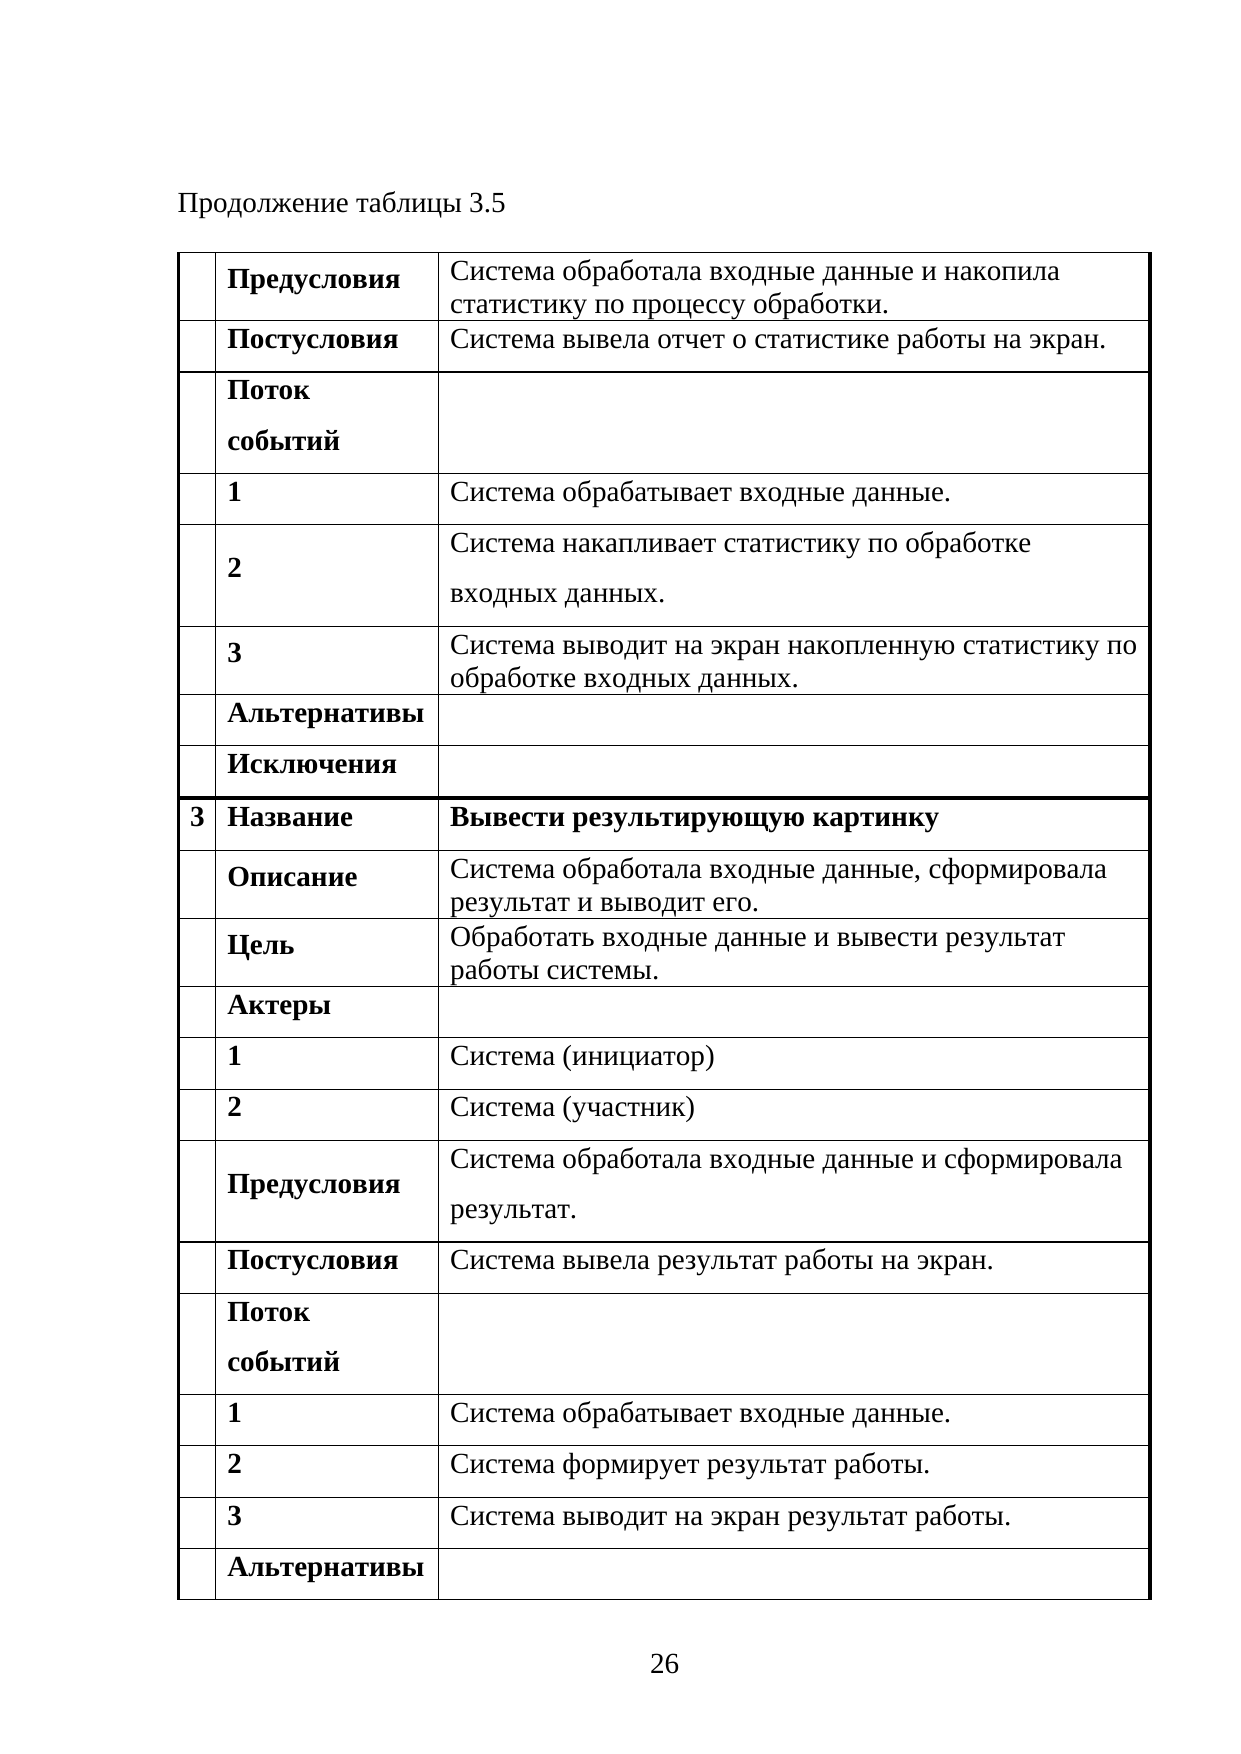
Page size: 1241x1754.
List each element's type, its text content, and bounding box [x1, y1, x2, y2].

table_cell [180, 1446, 215, 1497]
table_header [180, 253, 215, 320]
table_cell [180, 525, 215, 626]
table_cell [180, 1549, 215, 1599]
table_cell 2 [216, 525, 438, 626]
table_cell Поток событий [216, 373, 438, 473]
table_cell Система накапливает статистику по обработке входных данных. [439, 525, 1148, 626]
table_cell Система (инициатор) [439, 1038, 1148, 1088]
table_cell [180, 746, 215, 796]
table_cell Постусловия [216, 321, 438, 371]
table_cell [180, 1395, 215, 1445]
table_cell Поток событий [216, 1294, 438, 1394]
table_cell Система обрабатывает входные данные. [439, 474, 1148, 524]
table_cell Система формирует результат работы. [439, 1446, 1148, 1497]
table_cell 2 [216, 1446, 438, 1497]
table_cell Система вывела отчет о статистике работы на экран. [439, 321, 1148, 371]
table_cell Предусловия [216, 1141, 438, 1241]
table_cell 1 [216, 1395, 438, 1445]
table_cell [439, 695, 1148, 745]
table_cell [439, 987, 1148, 1037]
table_cell [180, 987, 215, 1037]
table_cell Альтернативы [216, 1549, 438, 1599]
table_cell [439, 373, 1148, 473]
table_cell [180, 474, 215, 524]
table_header Система обработала входные данные и накопила статистику по процессу обработки. [439, 253, 1148, 320]
table_cell Система выводит на экран результат работы. [439, 1498, 1148, 1548]
table_cell [180, 1090, 215, 1140]
table_cell [180, 1294, 215, 1394]
table_cell Исключения [216, 746, 438, 796]
table_cell 1 [216, 1038, 438, 1088]
table_cell Название [216, 800, 438, 850]
table_cell Обработать входные данные и вывести результат работы системы. [439, 919, 1148, 986]
table_cell 3 [180, 800, 215, 850]
table_cell [180, 919, 215, 986]
table_cell Альтернативы [216, 695, 438, 745]
table_cell Система обработала входные данные, сформировала результат и выводит его. [439, 851, 1148, 918]
table_cell Описание [216, 851, 438, 918]
table_cell 2 [216, 1090, 438, 1140]
table_cell [180, 695, 215, 745]
text Продолжение таблицы 3.5 [177, 185, 1152, 219]
table_cell Система (участник) [439, 1090, 1148, 1140]
table_cell Система обработала входные данные и сформировала результат. [439, 1141, 1148, 1241]
table_cell Цель [216, 919, 438, 986]
table_cell [180, 373, 215, 473]
table_cell [180, 627, 215, 694]
table_cell [180, 1141, 215, 1241]
table_cell 1 [216, 474, 438, 524]
table_cell [439, 746, 1148, 796]
table_cell 3 [216, 1498, 438, 1548]
table_cell [180, 321, 215, 371]
table_cell Постусловия [216, 1243, 438, 1293]
table_cell [180, 851, 215, 918]
table_cell Вывести результирующую картинку [439, 800, 1148, 850]
table_cell [439, 1549, 1148, 1599]
table_cell Система выводит на экран накопленную статистику по обработке входных данных. [439, 627, 1148, 694]
table_cell Актеры [216, 987, 438, 1037]
table_cell Система вывела результат работы на экран. [439, 1243, 1148, 1293]
table_cell [439, 1294, 1148, 1394]
table_cell [180, 1038, 215, 1088]
table_header Предусловия [216, 253, 438, 320]
table_cell [180, 1243, 215, 1293]
table_cell 3 [216, 627, 438, 694]
table_cell [180, 1498, 215, 1548]
table_cell Система обрабатывает входные данные. [439, 1395, 1148, 1445]
